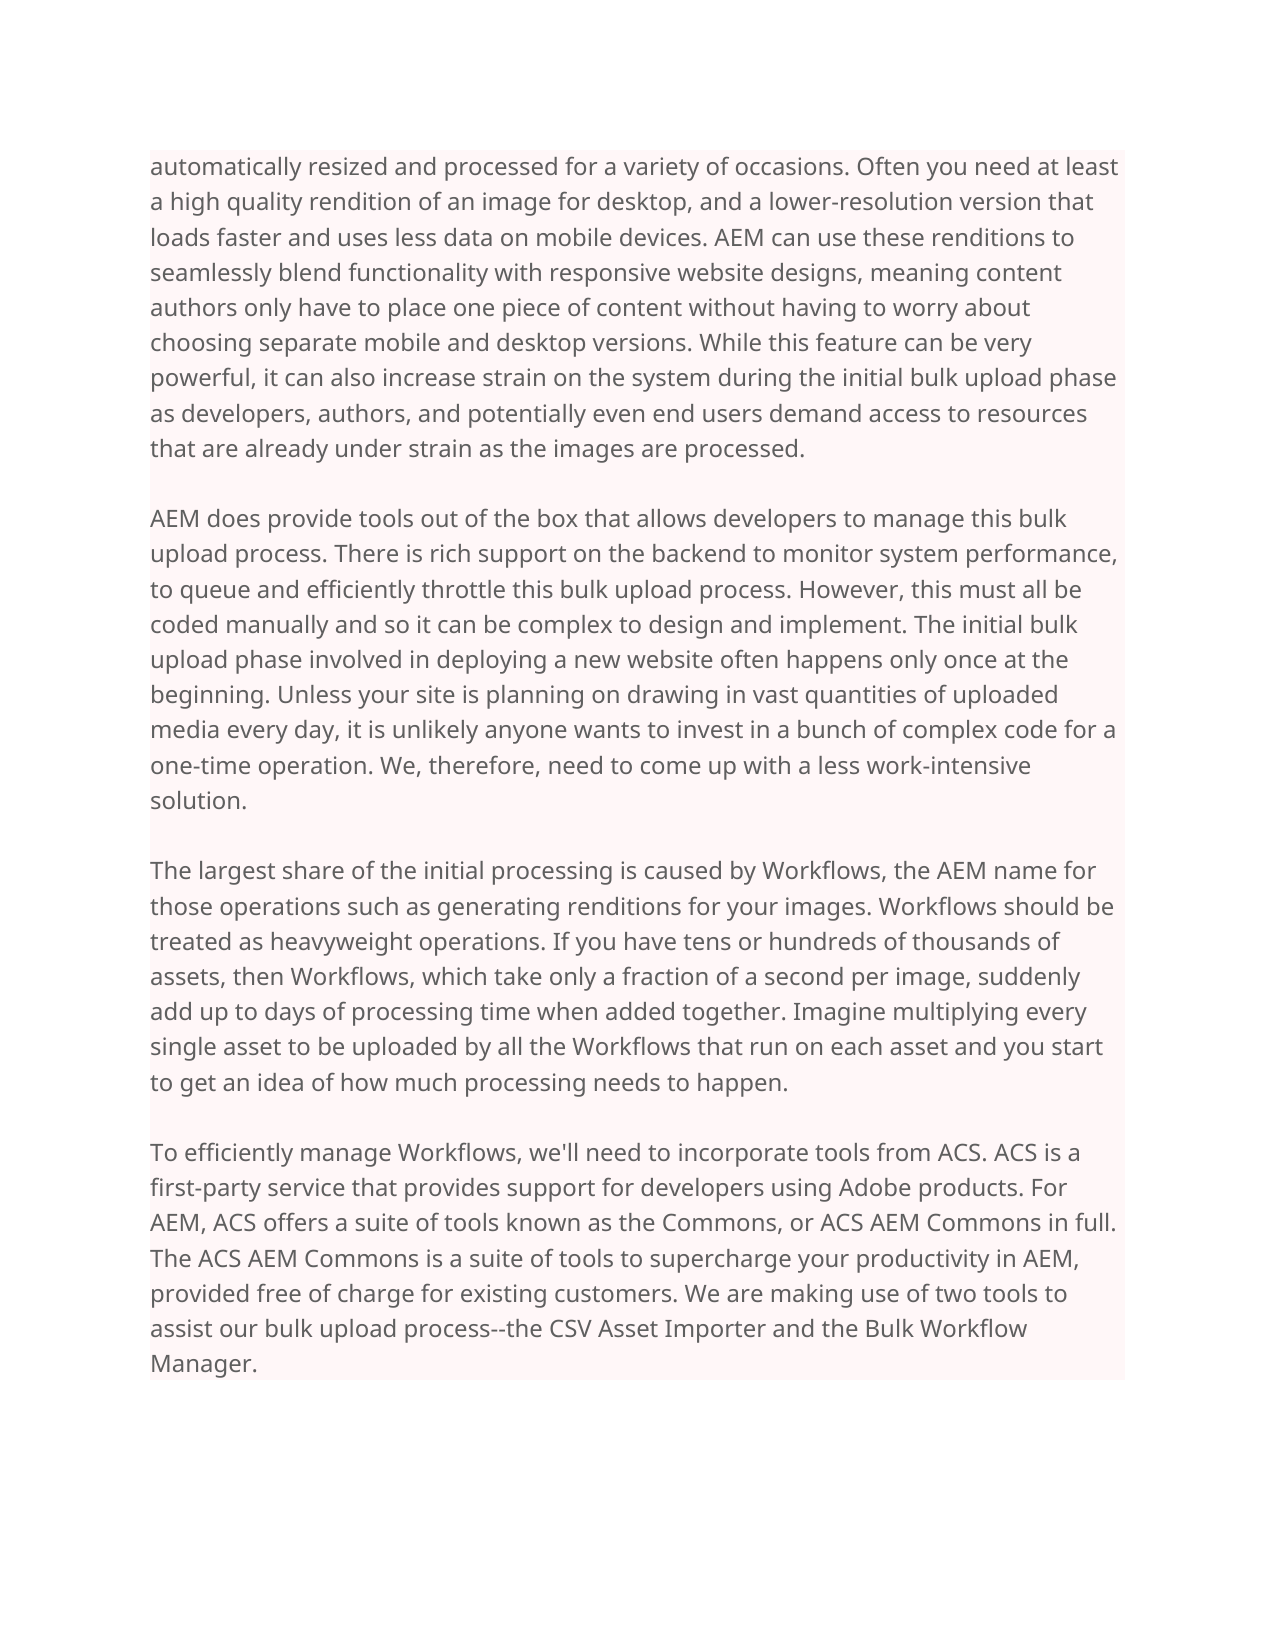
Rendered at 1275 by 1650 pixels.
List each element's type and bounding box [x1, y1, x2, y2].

text [150, 150, 1125, 1380]
